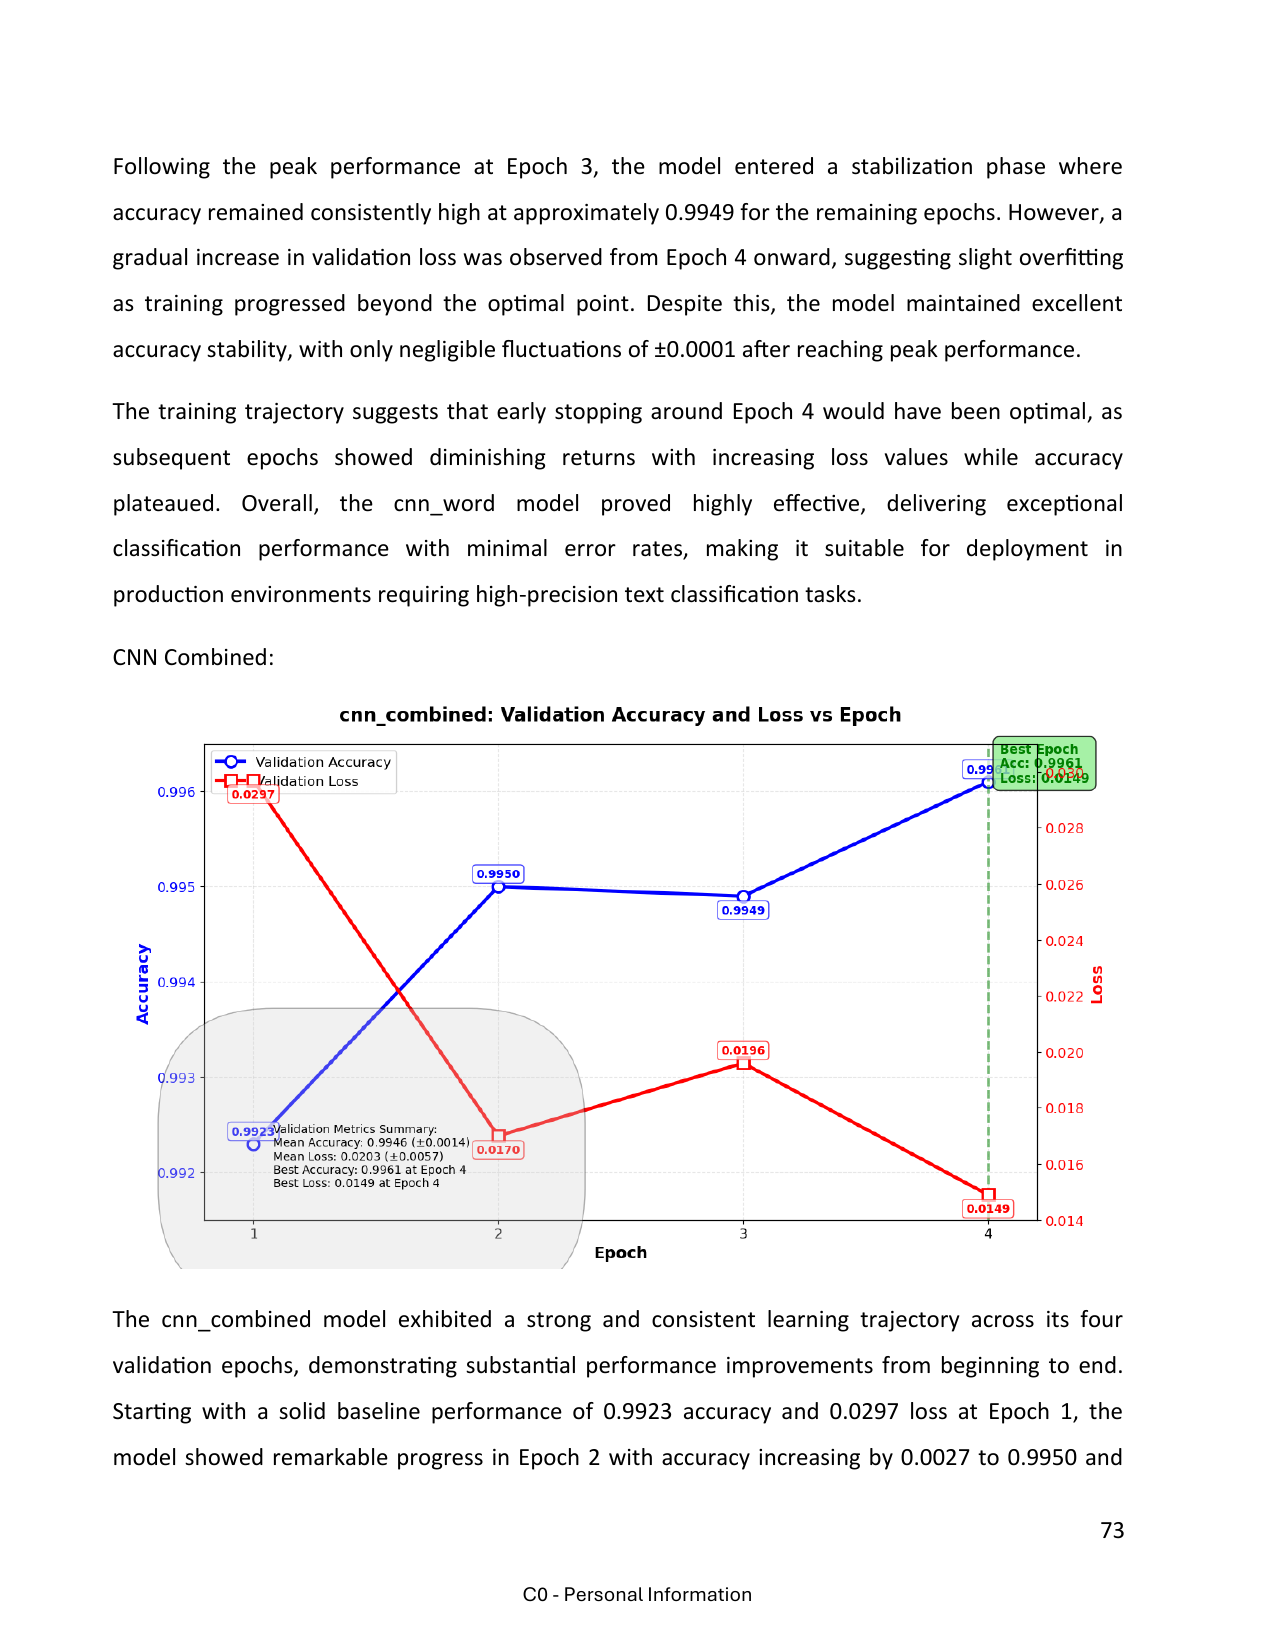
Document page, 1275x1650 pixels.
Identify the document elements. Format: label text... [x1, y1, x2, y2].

text Following the peak performance at Epoch 3, the model entered a stabilization phase where accuracy remained consistently high at approximately 0.9949 for the remaining epochs. However, a gradual increase in validation loss was observed from Epoch 4 onward, suggesting slight overfitting as training progressed beyond the optimal point. Despite this, the model maintained excellent accuracy stability, with only negligible fluctuations of ±0.0001 after reaching peak performance. [112, 150, 1125, 363]
picture [112, 703, 1125, 1272]
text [112, 1303, 1125, 1471]
text CNN Combined: [112, 641, 1125, 671]
text The training trajectory suggests that early stopping around Epoch 4 would have been optimal, as subsequent epochs showed diminishing returns with increasing loss values while accuracy plateaued. Overall, the cnn_word model proved highly effective, delivering exceptional classification performance with minimal error rates, making it suitable for deployment in production environments requiring high-precision text classification tasks. [112, 395, 1125, 609]
